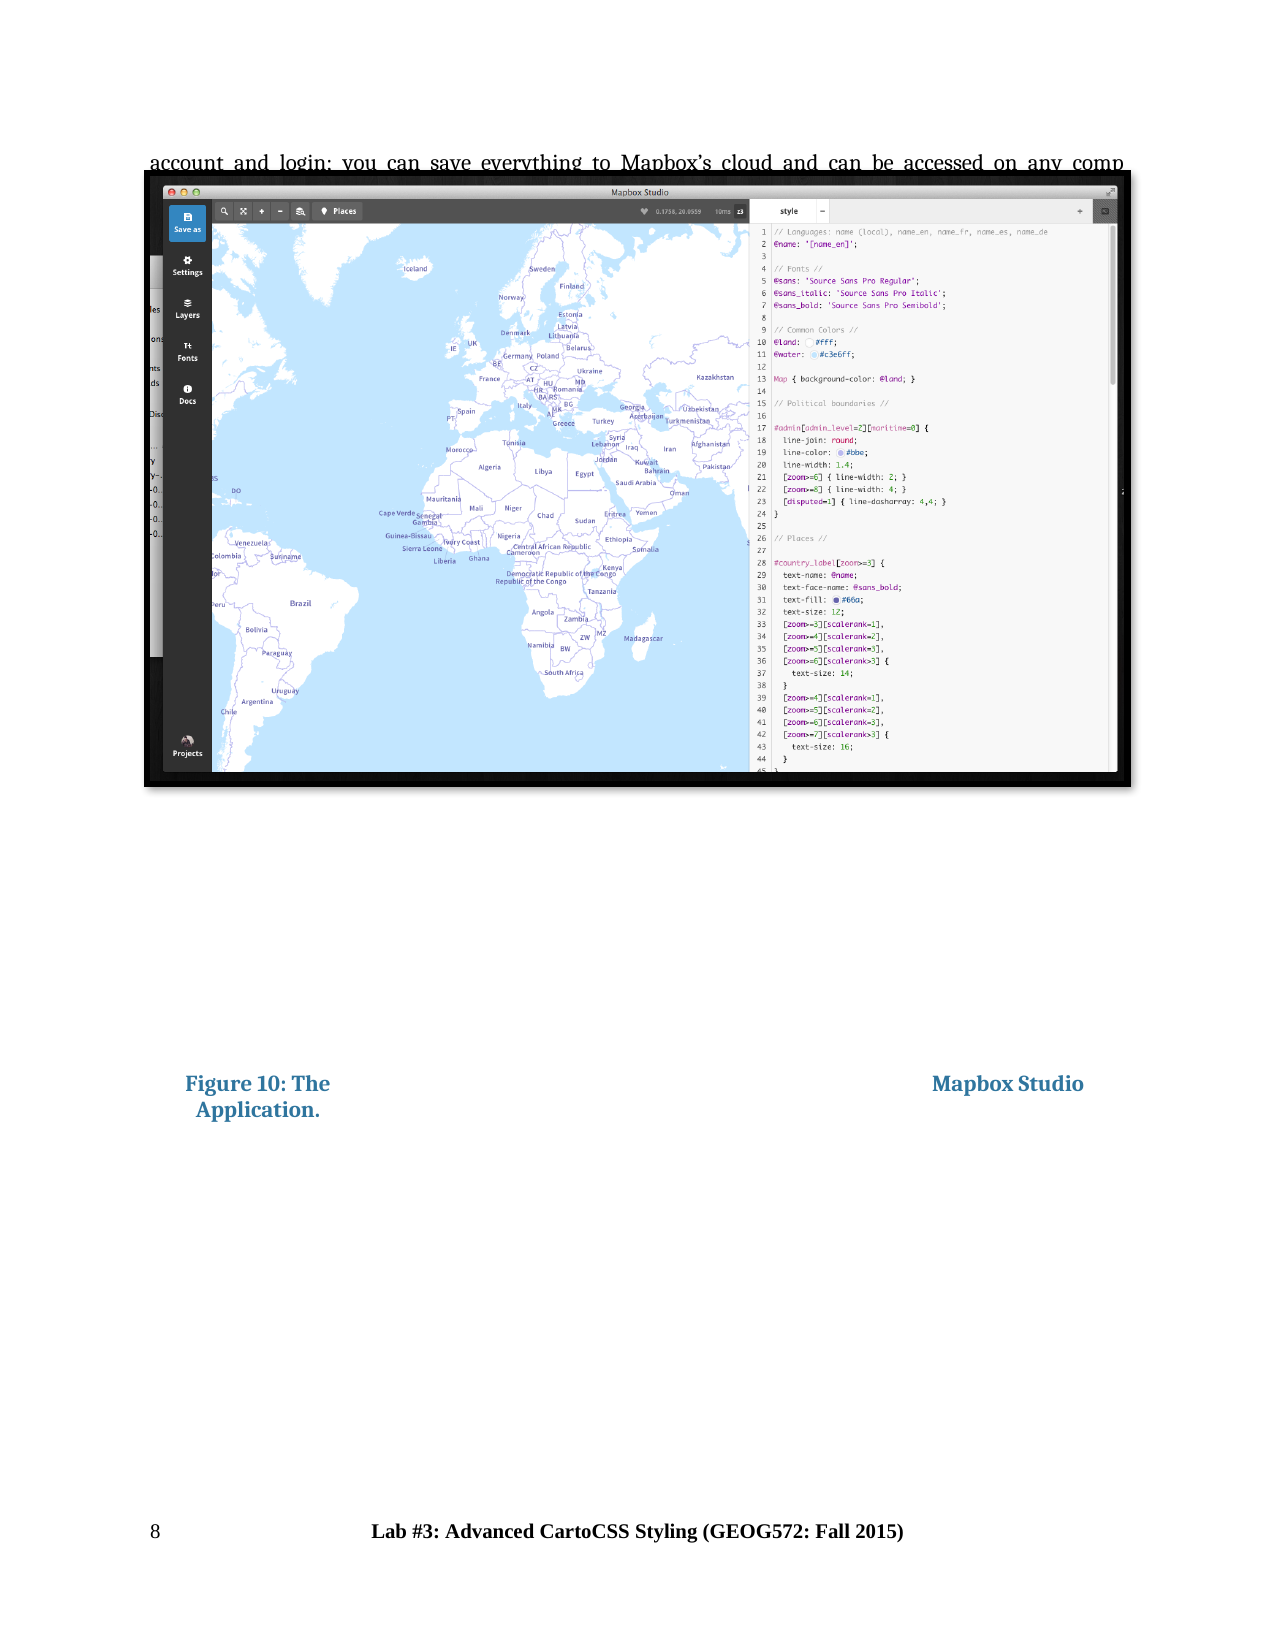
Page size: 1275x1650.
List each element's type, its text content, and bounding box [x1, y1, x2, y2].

picture [150, 176, 1124, 781]
text Figure 10: The Mapbox Studio Application. [150, 1071, 1125, 1123]
